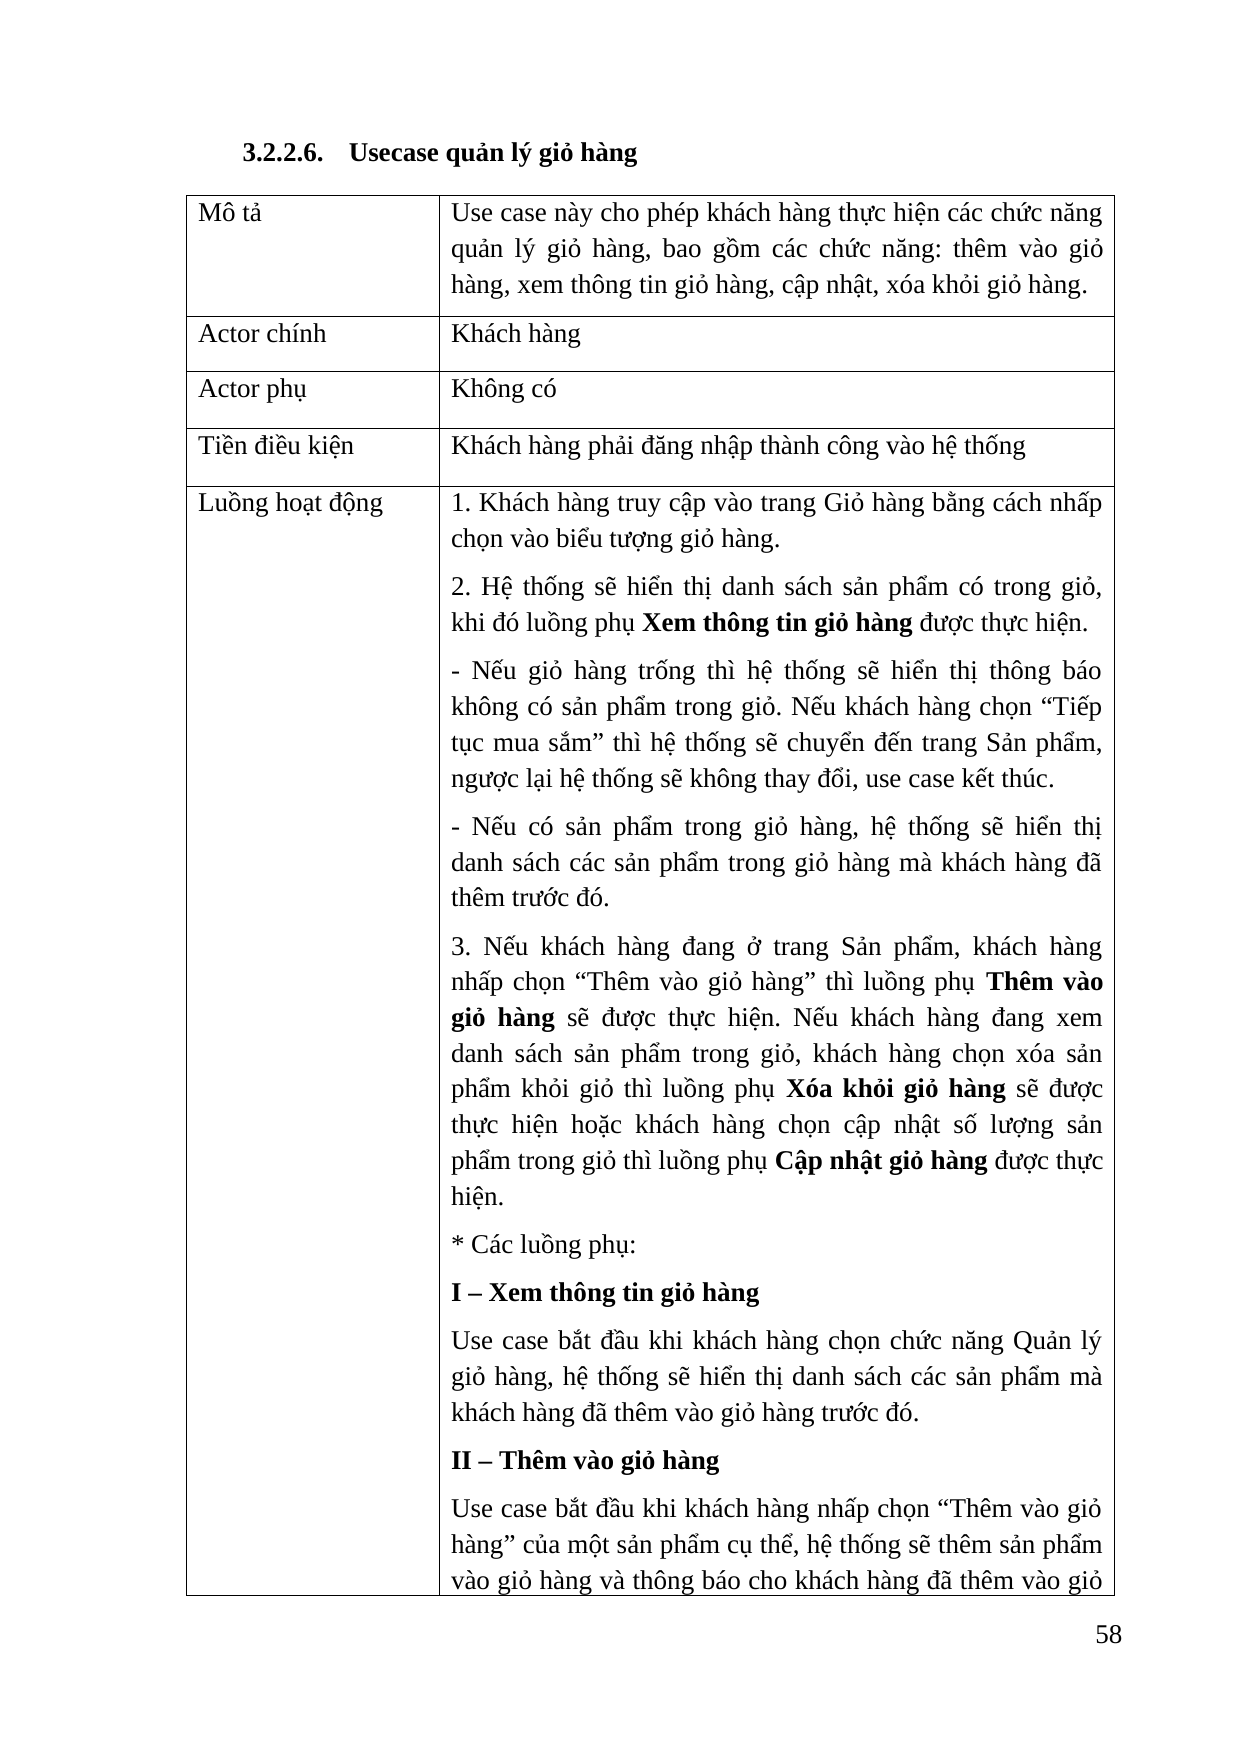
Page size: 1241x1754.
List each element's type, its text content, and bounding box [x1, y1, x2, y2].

table_cell Actor chính [187, 317, 439, 371]
table_cell Tiền điều kiện [187, 429, 439, 486]
table_cell Luồng hoạt động [187, 487, 439, 1595]
table_cell Khách hàng phải đăng nhập thành công vào hệ thống [440, 429, 1114, 486]
table_cell Không có [440, 372, 1114, 428]
table_cell Khách hàng [440, 317, 1114, 371]
table_cell Actor phụ [187, 372, 439, 428]
table_header Use case này cho phép khách hàng thực hiện các chức năng quản lý giỏ hàng, bao gồm các chức năng: thêm vào giỏ hàng, xem thông tin giỏ hàng, cập nhật, xóa khỏi giỏ hàng. [440, 196, 1114, 316]
subtitle Usecase quản lý giỏ hàng [242, 136, 1122, 167]
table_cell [440, 487, 1114, 1595]
table_header Mô tả [187, 196, 439, 316]
